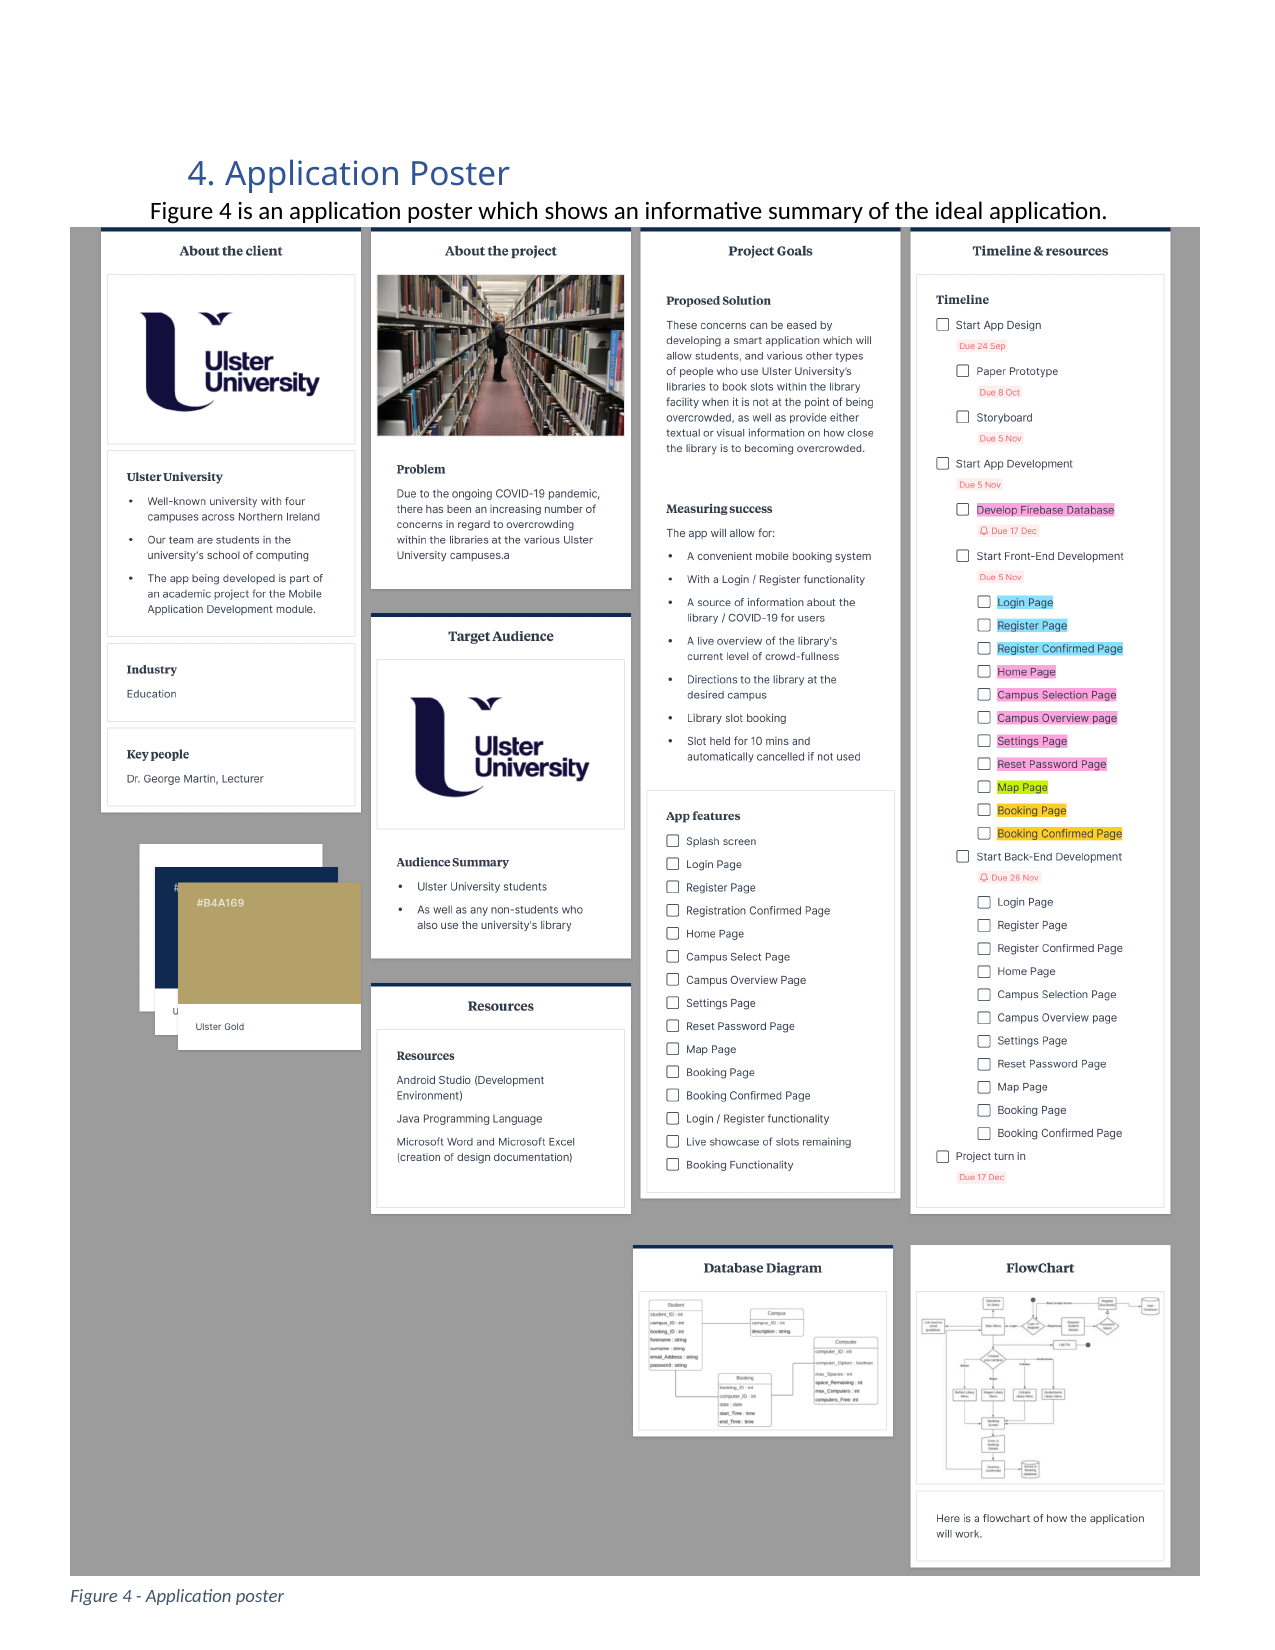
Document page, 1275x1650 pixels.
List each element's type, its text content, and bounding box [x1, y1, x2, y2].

text Figure 4 is an application poster which shows an informative summary of the ideal application. [150, 195, 1125, 226]
subtitle Application Poster [187, 150, 1125, 195]
picture [70, 227, 1200, 1576]
